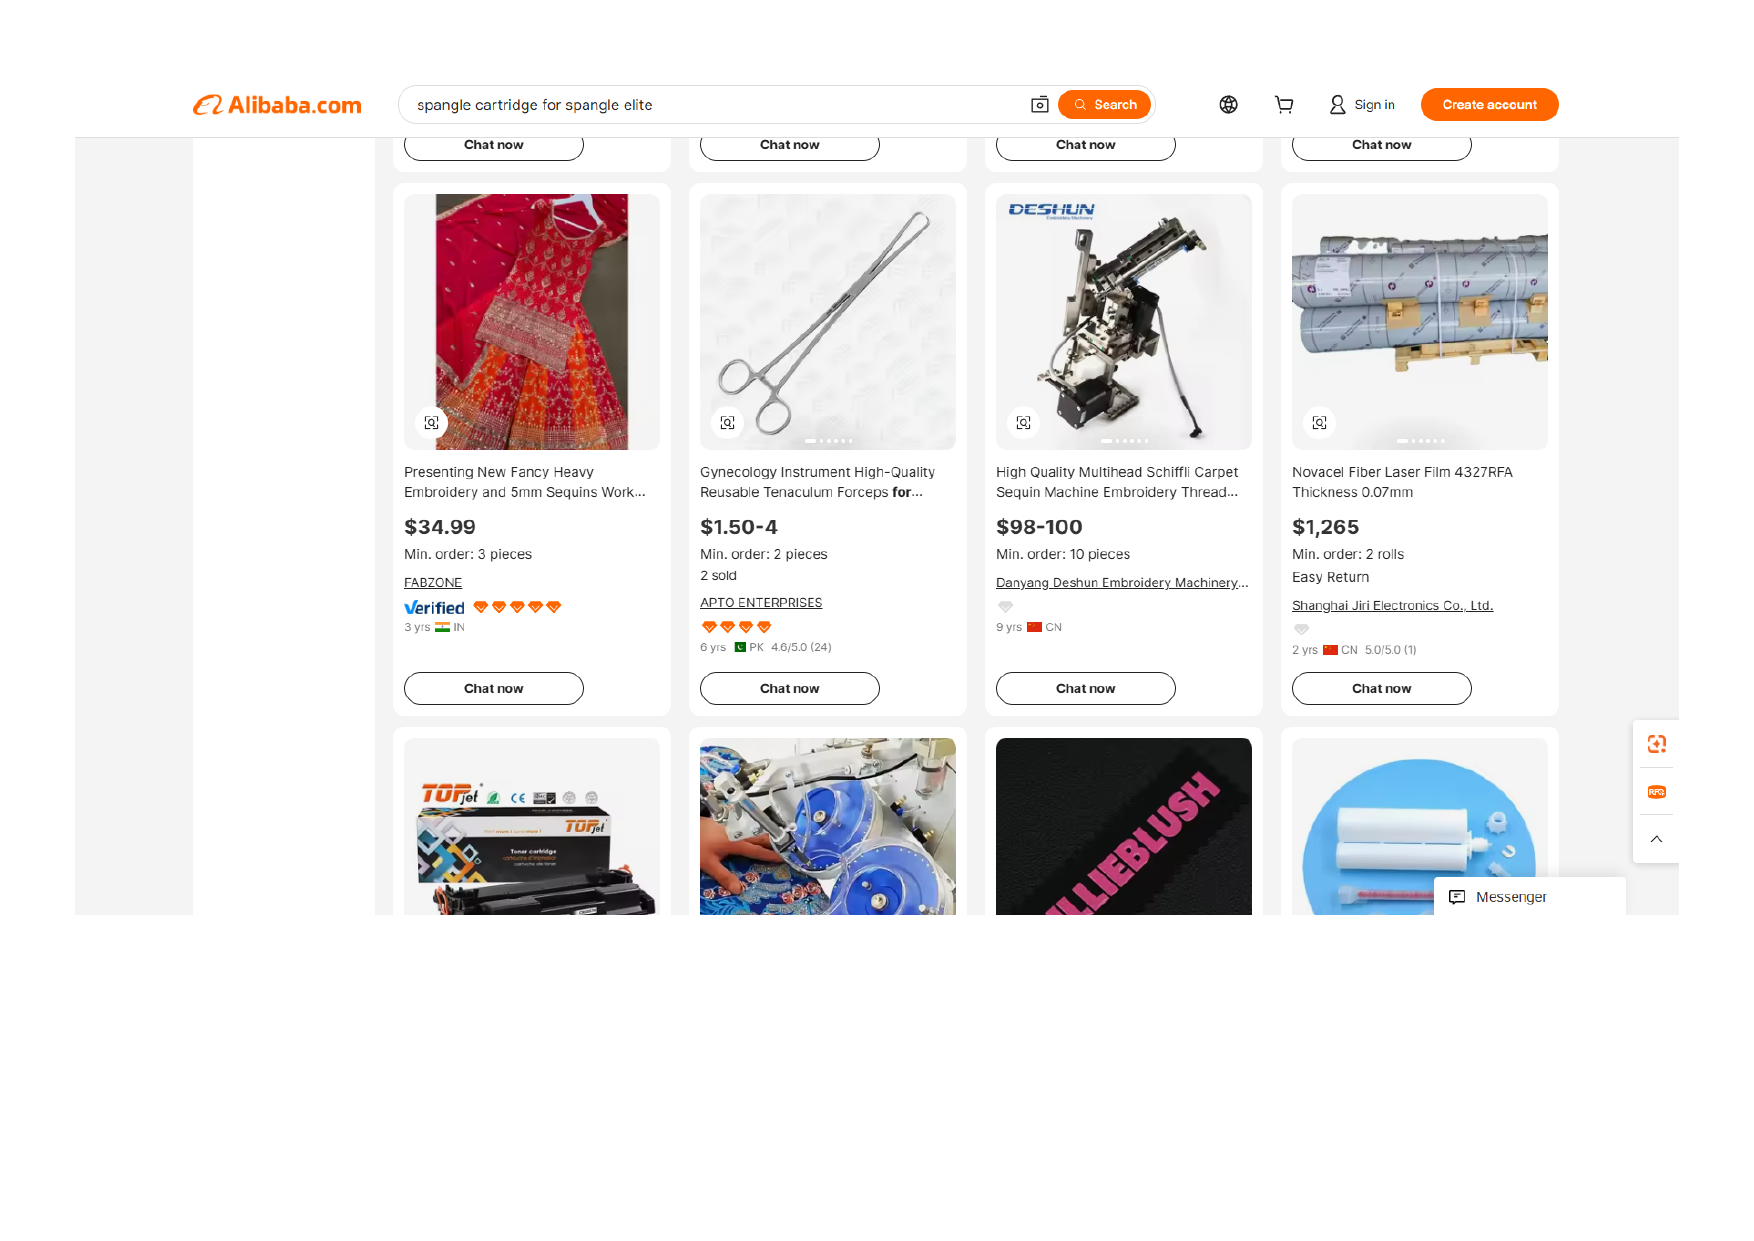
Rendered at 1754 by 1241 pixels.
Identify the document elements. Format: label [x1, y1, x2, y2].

picture [75, 75, 1679, 915]
